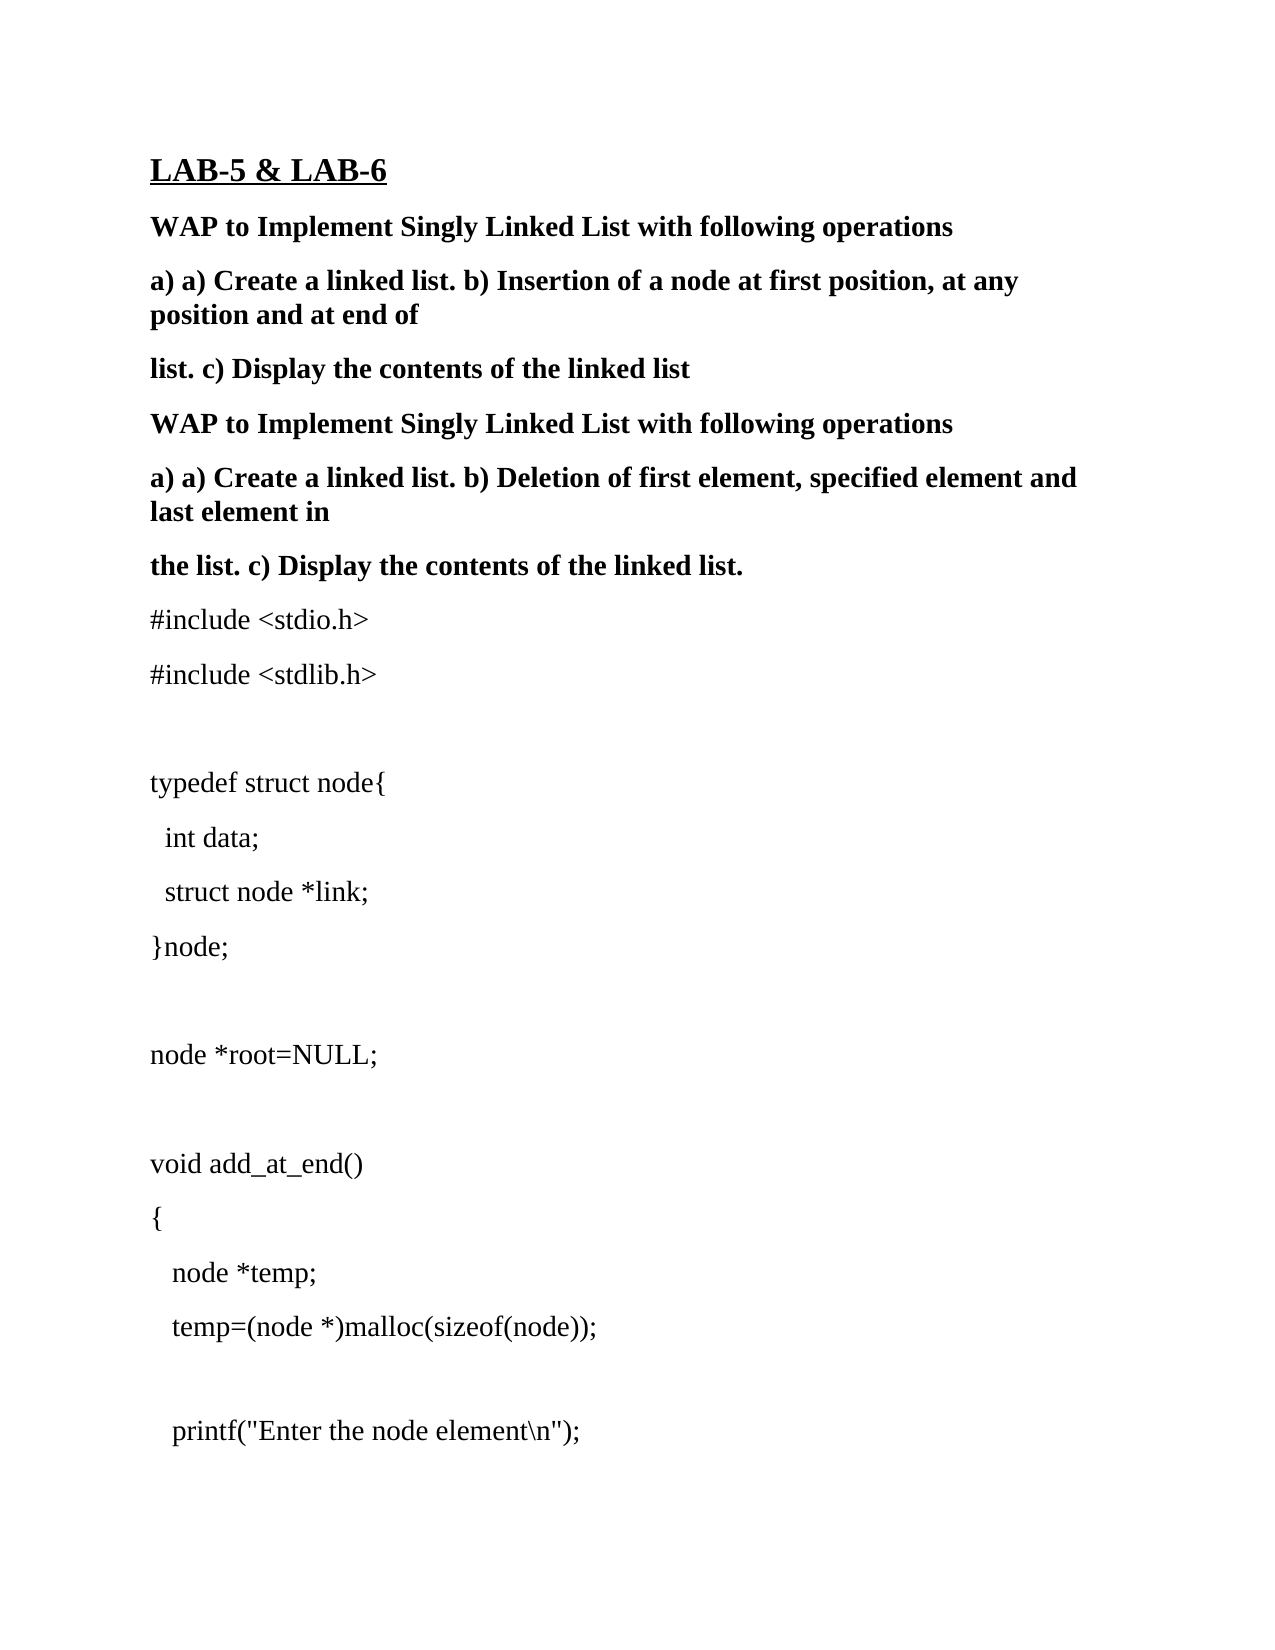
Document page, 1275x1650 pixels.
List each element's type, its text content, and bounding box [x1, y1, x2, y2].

text a) a) Create a linked list. b) Deletion of first element, specified element and last element in [150, 460, 1125, 527]
text void add_at_end() [150, 1146, 1125, 1180]
text WAP to Implement Singly Linked List with following operations [150, 406, 1125, 439]
text list. c) Display the contents of the linked list [150, 351, 1125, 385]
text node *root=NULL; [150, 1037, 1125, 1071]
text int data; [150, 820, 1125, 853]
text { [150, 1201, 1125, 1234]
text a) a) Create a linked list. b) Insertion of a node at first position, at any position and at end of [150, 263, 1125, 331]
text struct node *link; [150, 874, 1125, 908]
text typedef struct node{ [150, 766, 1125, 799]
text temp=(node *)malloc(sizeof(node)); [150, 1309, 1125, 1343]
text #include <stdio.h> [150, 602, 1125, 636]
text printf("Enter the node element\n"); [150, 1413, 1125, 1446]
text the list. c) Display the contents of the linked list. [150, 548, 1125, 582]
text }node; [150, 929, 1125, 962]
text LAB-5 & LAB-6 [150, 150, 1125, 188]
text node *temp; [150, 1255, 1125, 1288]
text #include <stdlib.h> [150, 657, 1125, 690]
text WAP to Implement Singly Linked List with following operations [150, 209, 1125, 243]
